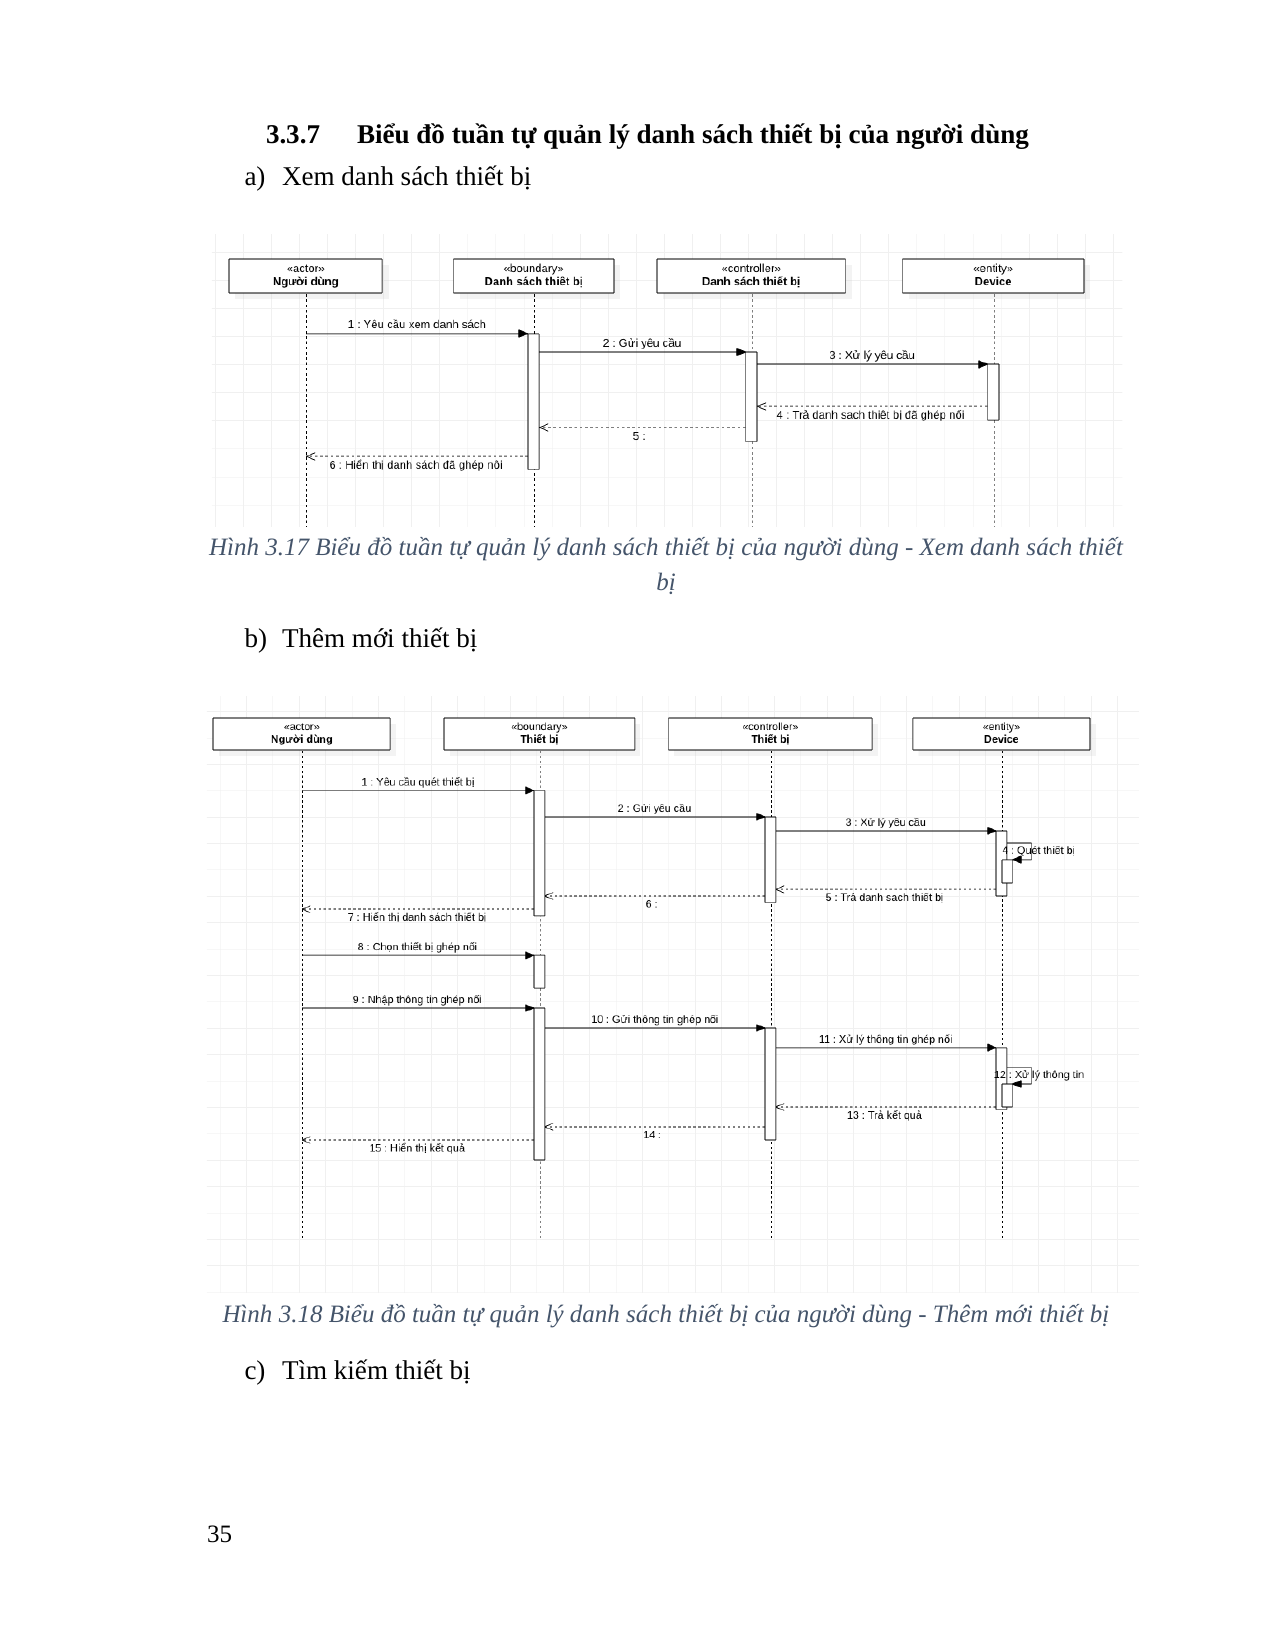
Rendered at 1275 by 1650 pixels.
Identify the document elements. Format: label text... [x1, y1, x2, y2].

text Hình . Biểu đồ tuần tự quản lý danh sách thiết bị của người dùng - Thêm mới thiết bị [207, 1299, 1127, 1327]
subtitle Xem danh sách thiết bị [244, 159, 1127, 191]
picture [206, 696, 1139, 1293]
subtitle Biểu đồ tuần tự quản lý danh sách thiết bị của người dùng [266, 118, 1127, 149]
text Hình . Biểu đồ tuần tự quản lý danh sách thiết bị của người dùng - Xem danh sách thiết bị [207, 532, 1127, 596]
subtitle Tìm kiếm thiết bị [244, 1354, 1127, 1385]
subtitle Thêm mới thiết bị [244, 622, 1127, 653]
picture [211, 234, 1123, 527]
